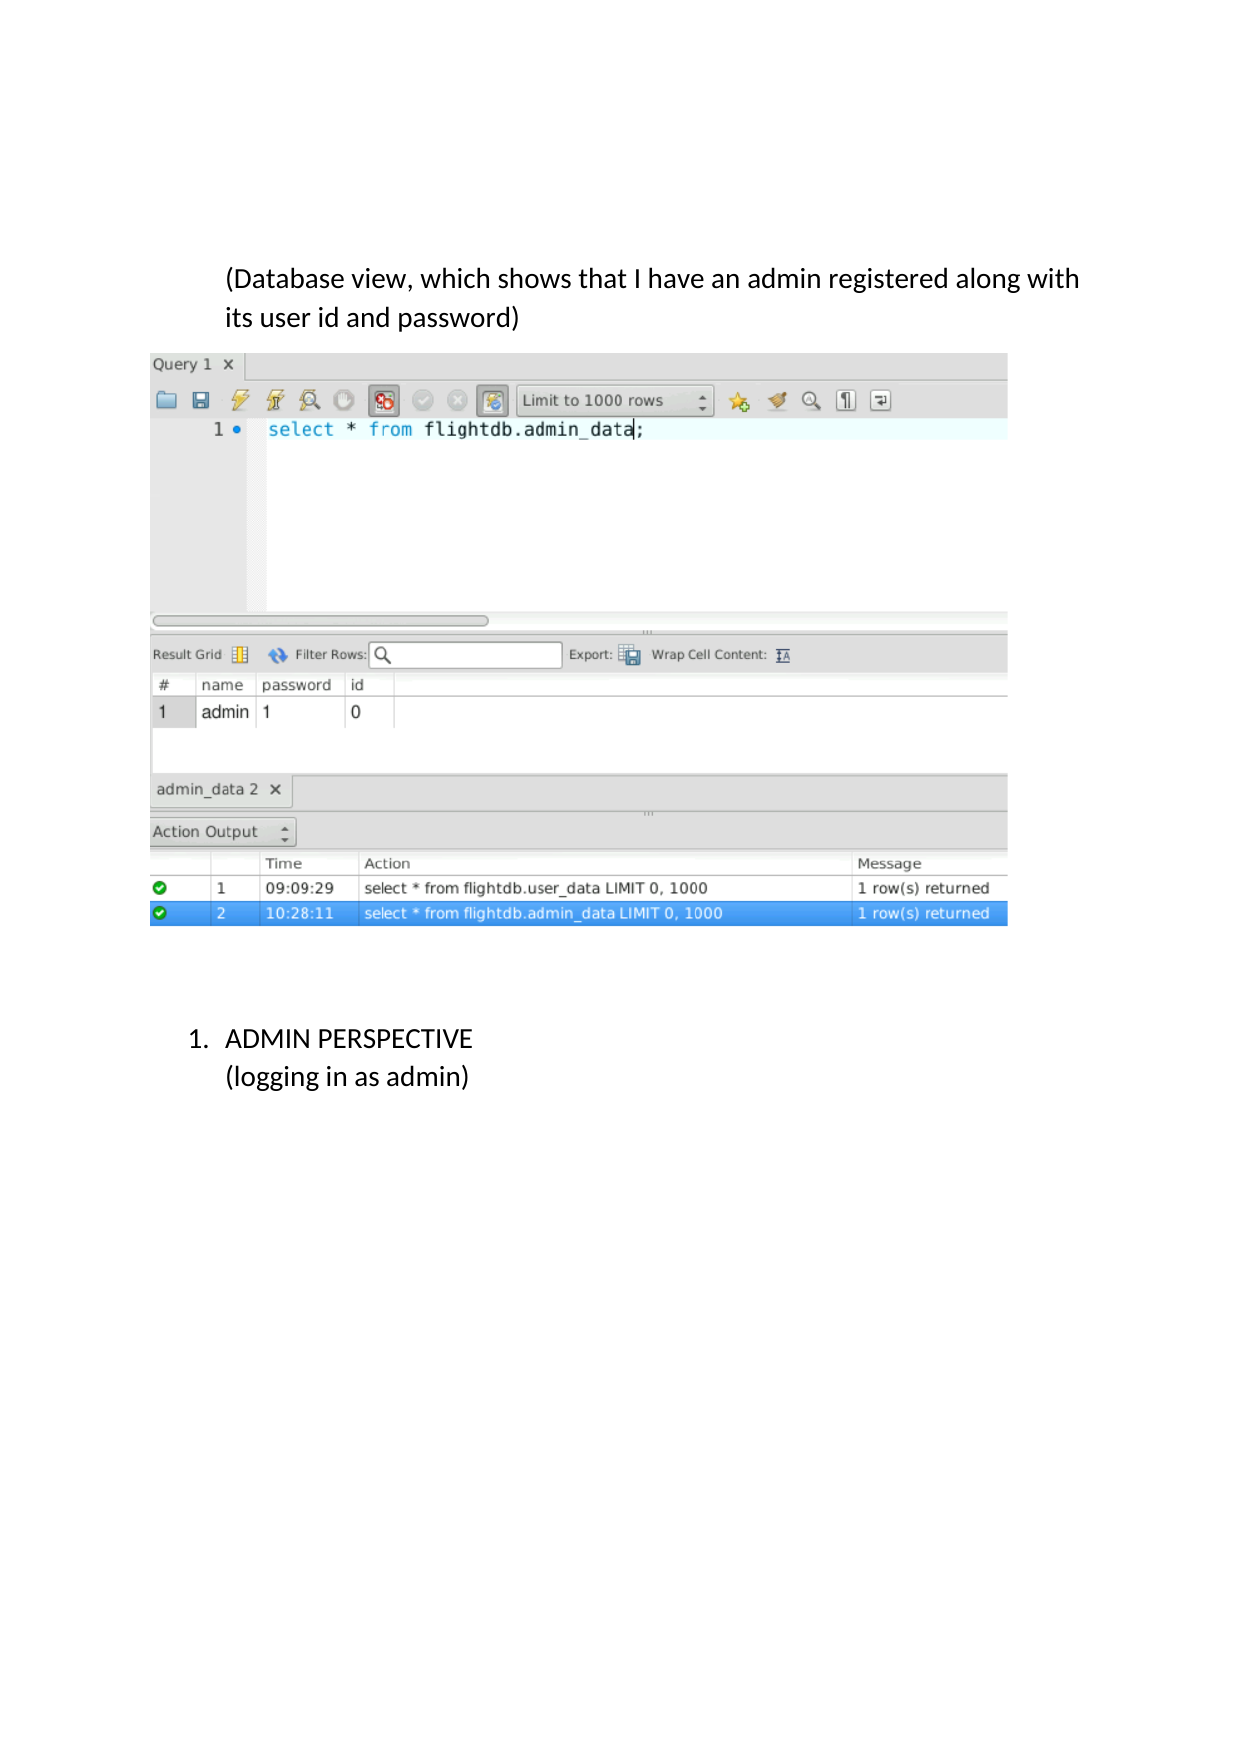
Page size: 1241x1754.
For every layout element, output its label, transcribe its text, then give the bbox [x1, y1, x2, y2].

list (logging in as admin) [225, 1058, 1090, 1094]
picture [150, 353, 1008, 946]
list ADMIN PERSPECTIVE [187, 1020, 1090, 1055]
list (Database view, which shows that I have an admin registered along with its user id and password) [225, 260, 1090, 334]
